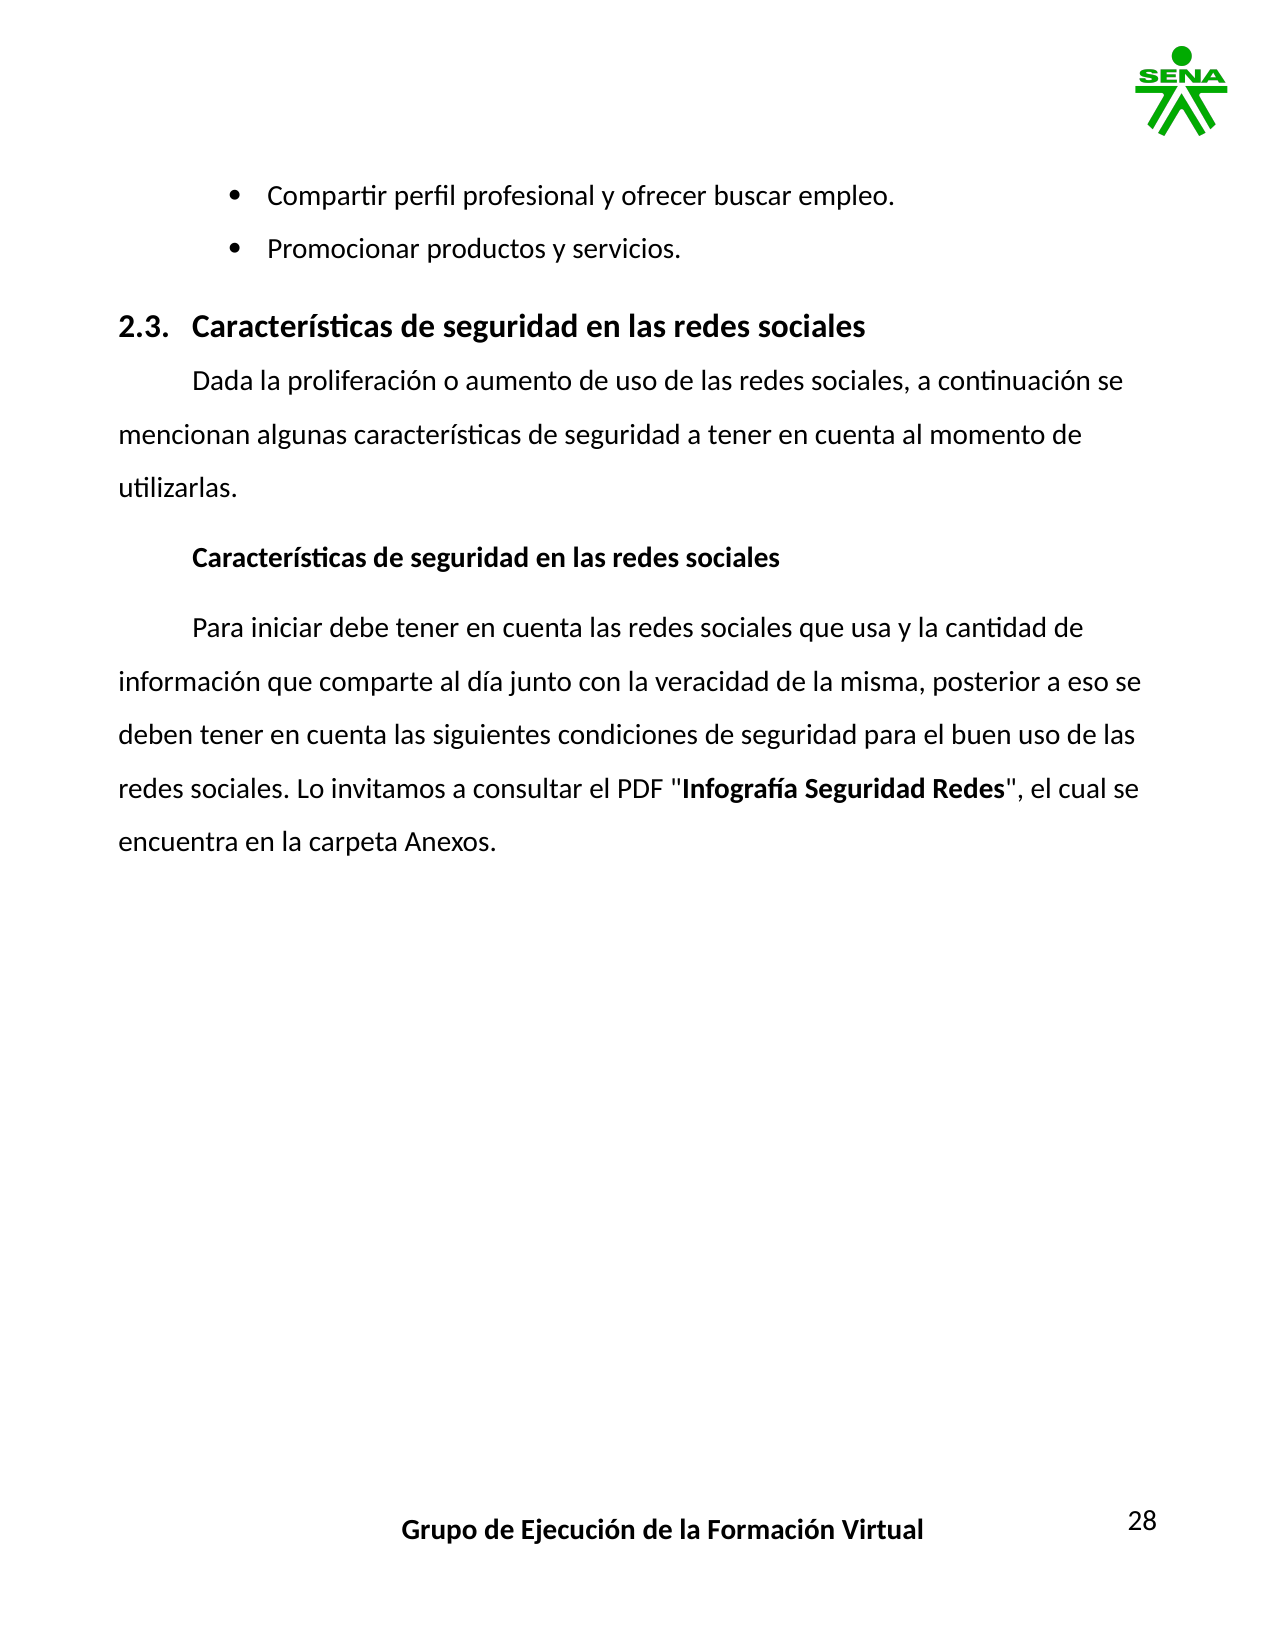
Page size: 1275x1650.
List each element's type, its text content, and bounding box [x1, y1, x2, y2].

text Dada la proliferación o aumento de uso de las redes sociales, a continuación se mencionan algunas características de seguridad a tener en cuenta al momento de utilizarlas. [118, 362, 1157, 505]
list Compartir perfil profesional y ofrecer buscar empleo. [229, 177, 1157, 213]
list Promocionar productos y servicios. [229, 231, 1157, 266]
text Características de seguridad en las redes sociales [118, 539, 1157, 575]
picture [1135, 46, 1228, 136]
subtitle Características de seguridad en las redes sociales [118, 305, 1157, 346]
text Para iniciar debe tener en cuenta las redes sociales que usa y la cantidad de información que comparte al día junto con la veracidad de la misma, posterior a eso se deben tener en cuenta las siguientes condiciones de seguridad para el buen uso de las redes sociales. Lo invitamos a consultar el PDF "Infografía Seguridad Redes", el cual se encuentra en la carpeta Anexos. [118, 609, 1157, 859]
